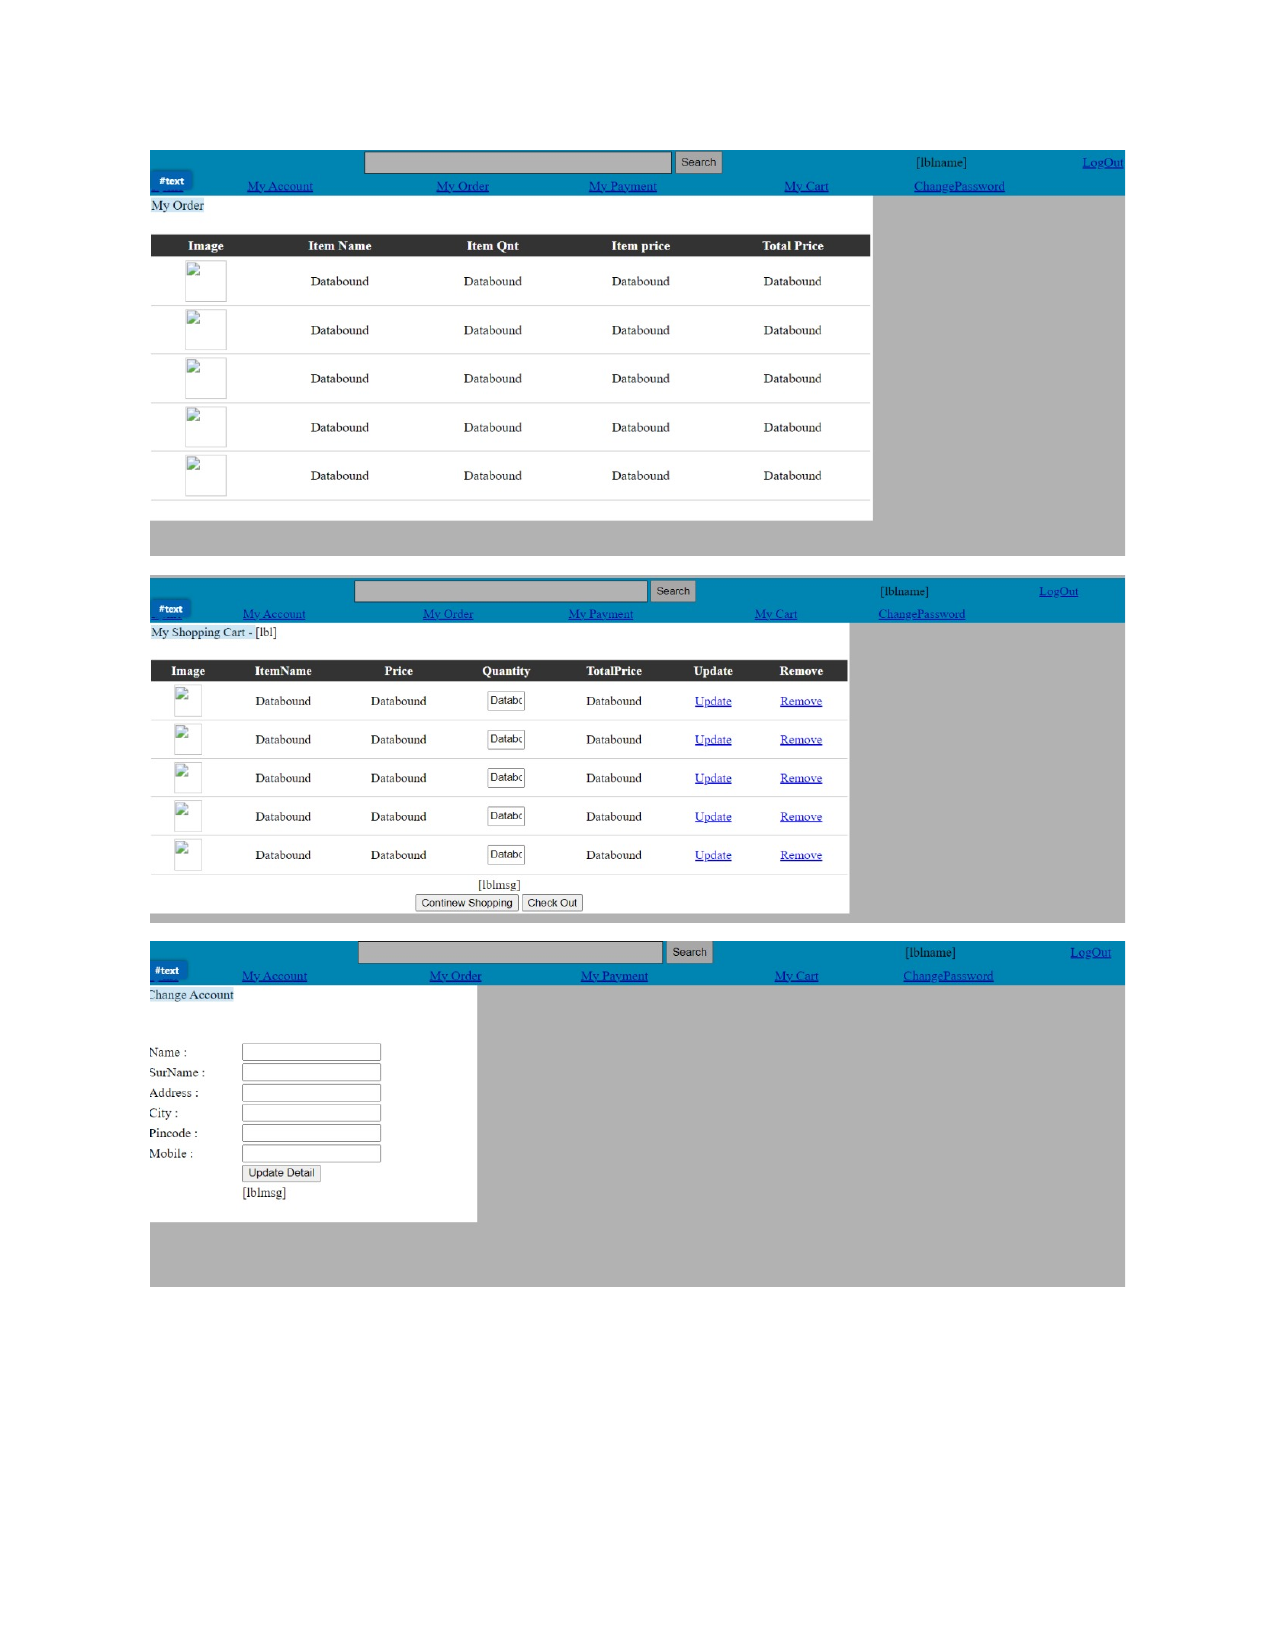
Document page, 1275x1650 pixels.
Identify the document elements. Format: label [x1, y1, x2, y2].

picture [150, 962, 186, 982]
picture [430, 972, 447, 982]
picture [880, 610, 924, 620]
picture [775, 972, 818, 982]
picture [1071, 948, 1093, 959]
picture [150, 623, 1125, 923]
picture [1093, 950, 1110, 958]
picture [586, 610, 603, 620]
picture [915, 182, 1004, 193]
picture [675, 150, 723, 173]
picture [356, 581, 647, 602]
picture [786, 182, 828, 193]
picture [150, 575, 1125, 602]
picture [358, 941, 663, 964]
picture [569, 610, 584, 620]
picture [1040, 590, 1077, 598]
picture [453, 185, 488, 193]
picture [606, 182, 656, 193]
picture [666, 941, 713, 964]
picture [364, 150, 672, 174]
picture [265, 183, 312, 192]
picture [150, 182, 1125, 556]
picture [150, 985, 1125, 1287]
picture [260, 973, 306, 982]
picture [582, 971, 647, 982]
picture [243, 972, 255, 982]
picture [260, 612, 304, 620]
picture [904, 971, 993, 982]
picture [150, 600, 189, 620]
picture [244, 610, 255, 620]
picture [1083, 159, 1123, 169]
picture [607, 613, 632, 620]
picture [925, 613, 939, 620]
picture [437, 182, 453, 193]
picture [771, 611, 796, 620]
picture [150, 172, 191, 193]
picture [941, 612, 964, 620]
picture [440, 611, 472, 620]
picture [424, 610, 439, 620]
picture [756, 610, 767, 620]
picture [447, 972, 481, 982]
